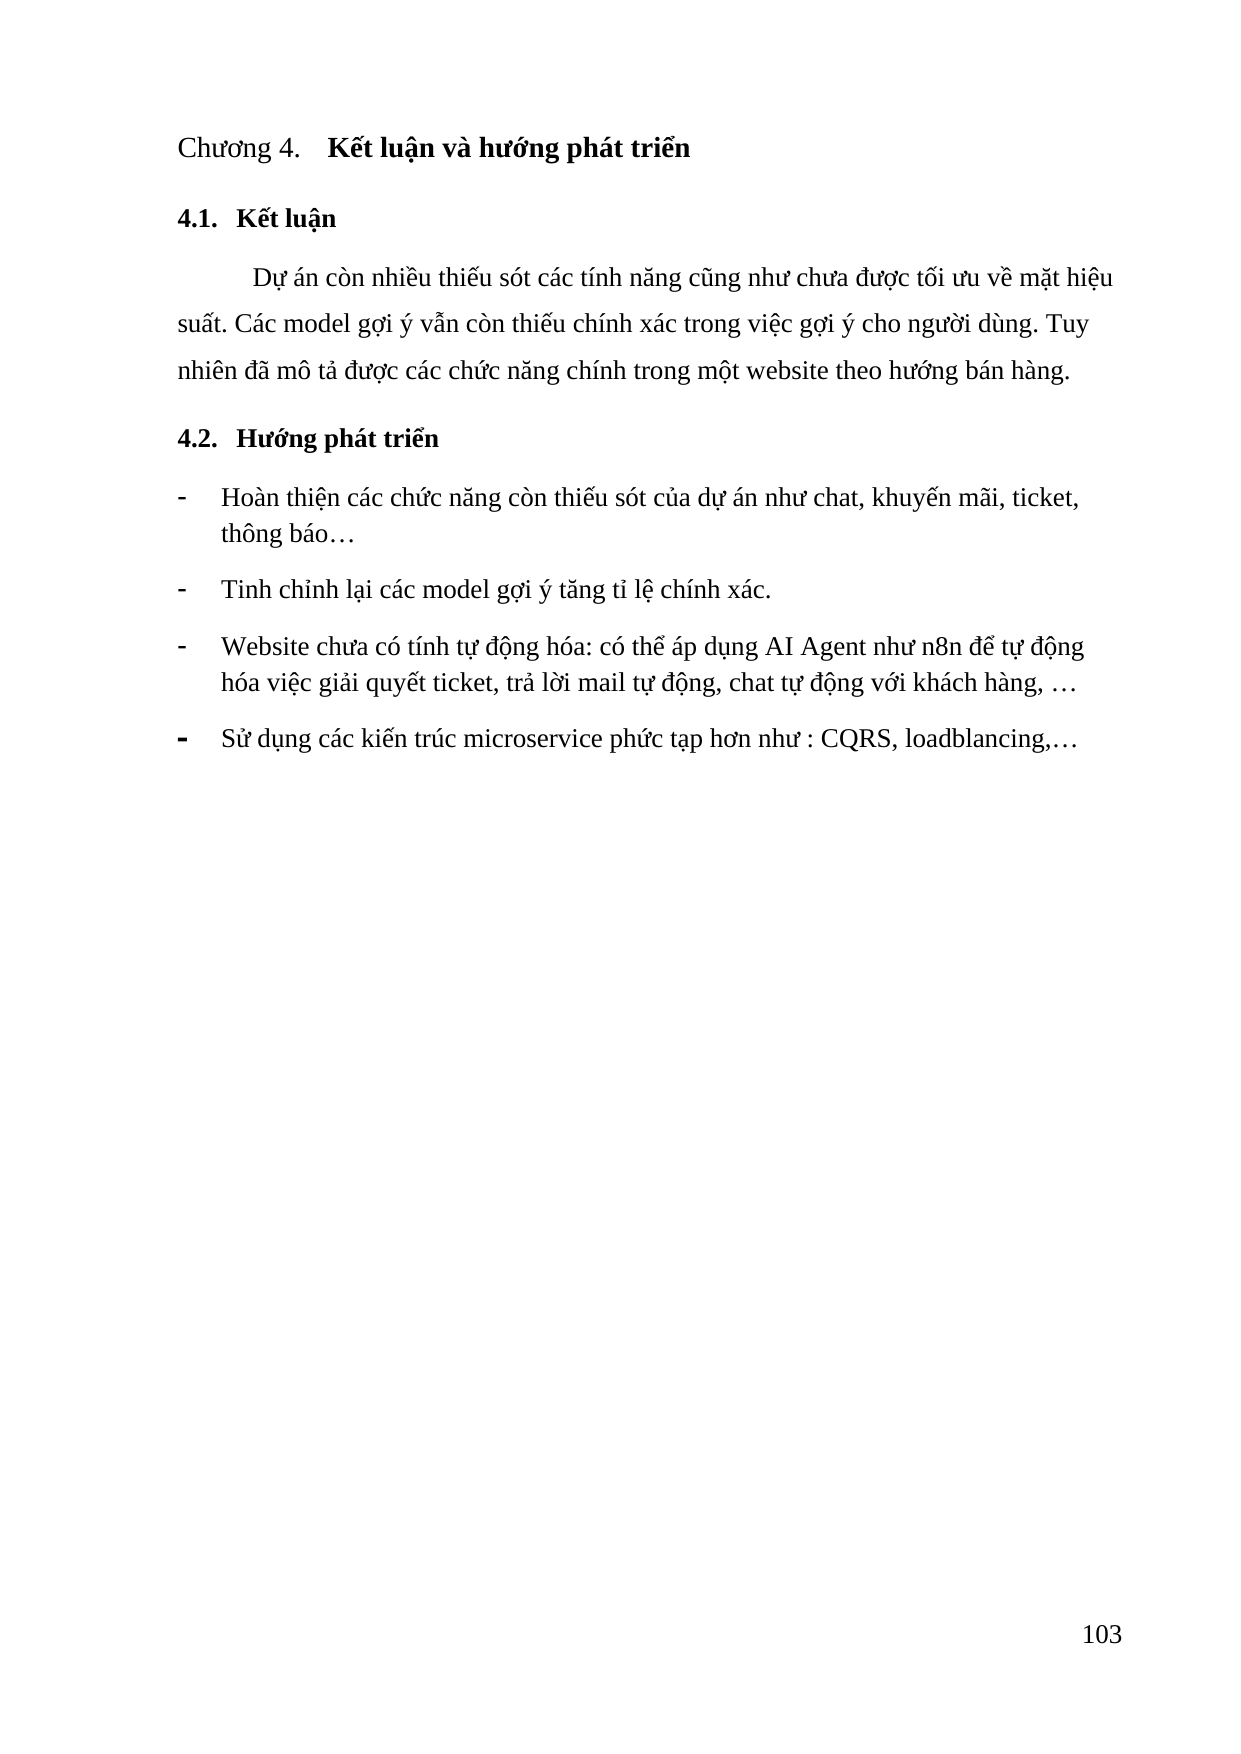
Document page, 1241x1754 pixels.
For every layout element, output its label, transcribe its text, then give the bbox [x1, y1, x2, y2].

list Hoàn thiện các chức năng còn thiếu sót của dự án như chat, khuyến mãi, ticket, thông báo… [177, 481, 1122, 548]
subtitle Hướng phát triển [177, 422, 1122, 453]
text Dự án còn nhiều thiếu sót các tính năng cũng như chưa được tối ưu về mặt hiệu suất. Các model gợi ý vẫn còn thiếu chính xác trong việc gợi ý cho người dùng. Tuy nhiên đã mô tả được các chức năng chính trong một website theo hướng bán hàng. [177, 261, 1122, 385]
list Sử dụng các kiến trúc microservice phức tạp hơn như : CQRS, loadblancing,… [177, 722, 1122, 754]
list Tinh chỉnh lại các model gợi ý tăng tỉ lệ chính xác. [177, 573, 1122, 604]
list Website chưa có tính tự động hóa: có thể áp dụng AI Agent như n8n để tự động hóa việc giải quyết ticket, trả lời mail tự động, chat tự động với khách hàng, … [177, 630, 1122, 697]
subtitle Kết luận [177, 202, 1122, 233]
subtitle Kết luận và hướng phát triển [177, 131, 1122, 164]
